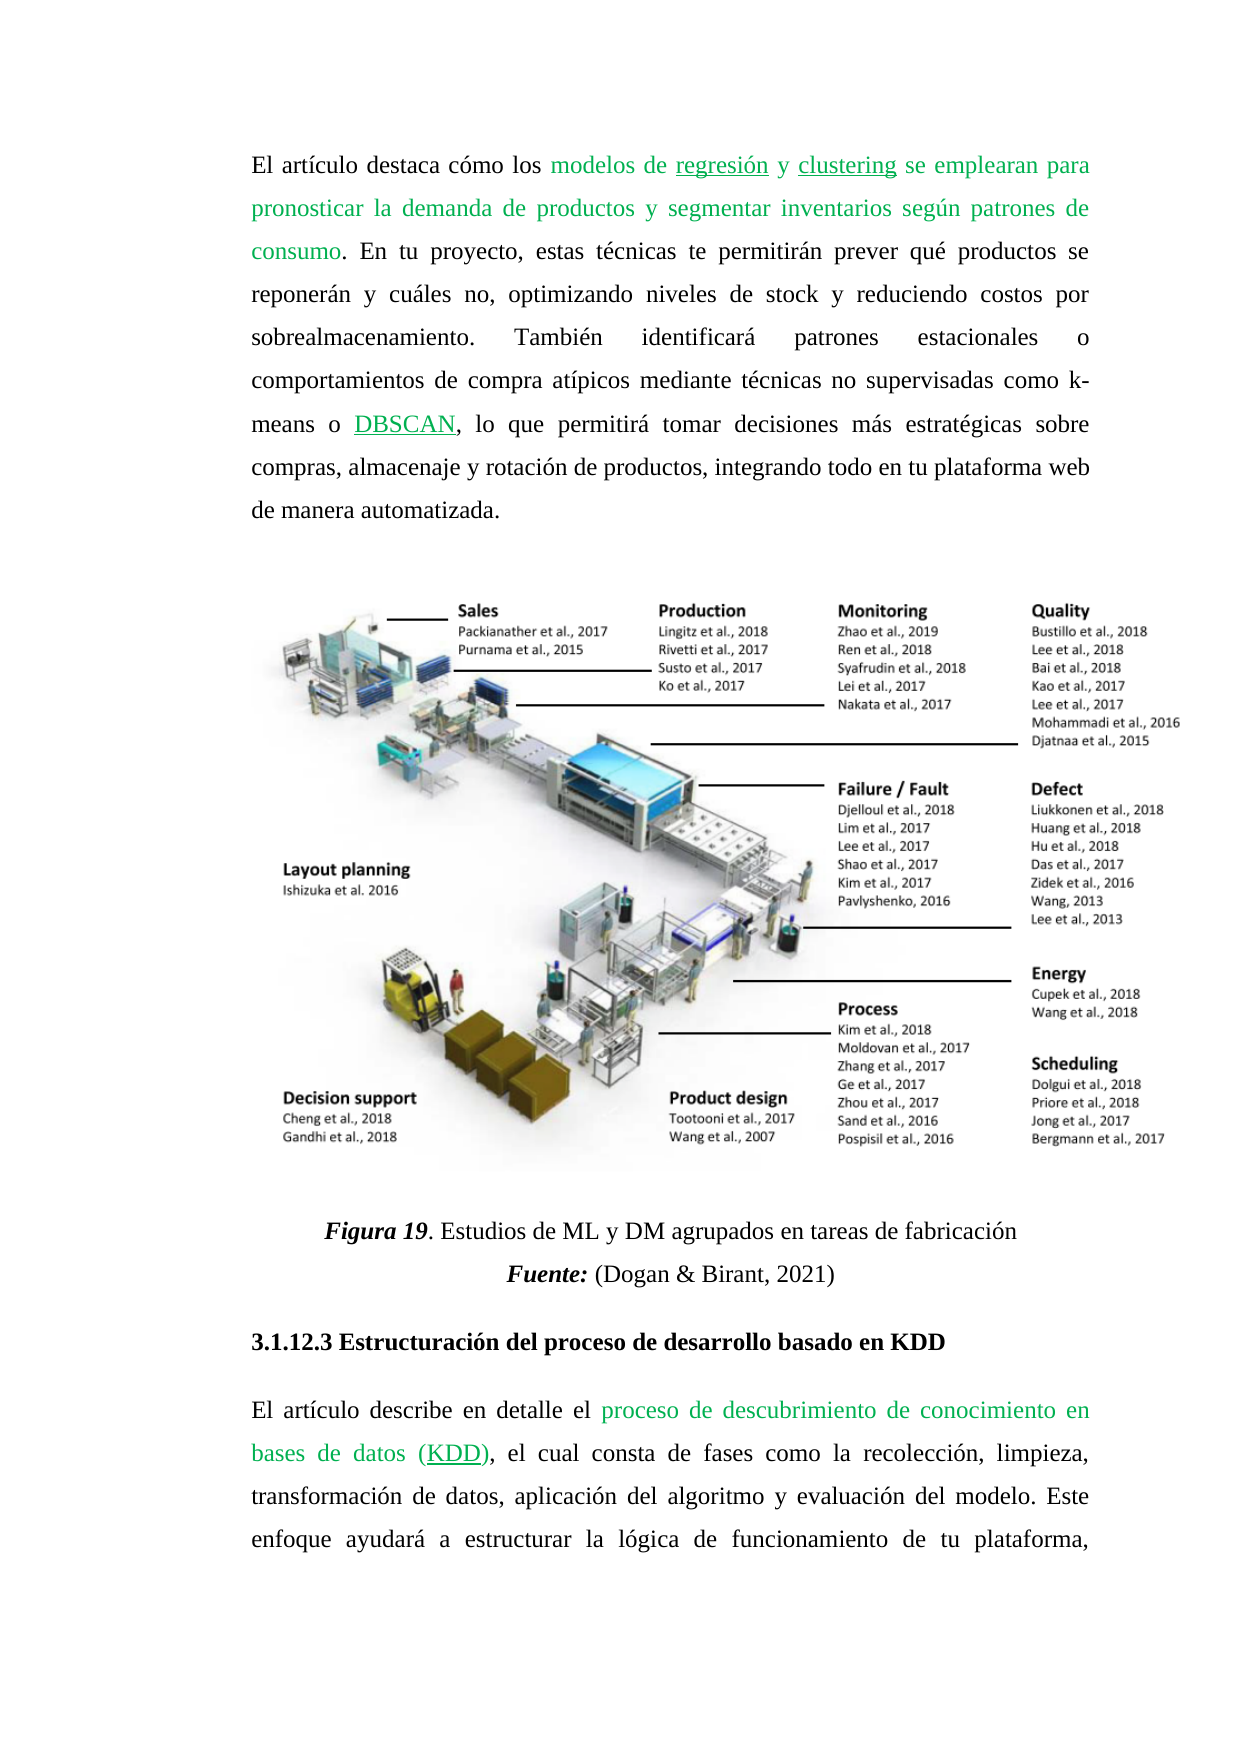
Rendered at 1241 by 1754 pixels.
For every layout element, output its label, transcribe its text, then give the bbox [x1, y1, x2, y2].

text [251, 1395, 1090, 1553]
text El artículo destaca cómo los modelos de regresión y clustering se emplearan para pronosticar la demanda de productos y segmentar inventarios según patrones de consumo. En tu proyecto, estas técnicas te permitirán prever qué productos se reponerán y cuáles no, optimizando niveles de stock y reduciendo costos por sobrealmacenamiento. También identificará patrones estacionales o comportamientos de compra atípicos mediante técnicas no supervisadas como k-means o DBSCAN, lo que permitirá tomar decisiones más estratégicas sobre compras, almacenaje y rotación de productos, integrando todo en tu plataforma web de manera automatizada. [251, 150, 1090, 524]
text Figura 19. Estudios de ML y DM agrupados en tareas de fabricación [251, 1216, 1090, 1244]
picture [251, 563, 1194, 1178]
text Fuente: (Dogan & Birant, 2021) [251, 1259, 1090, 1288]
text 3.1.12.3 Estructuración del proceso de desarrollo basado en KDD [251, 1327, 1090, 1356]
